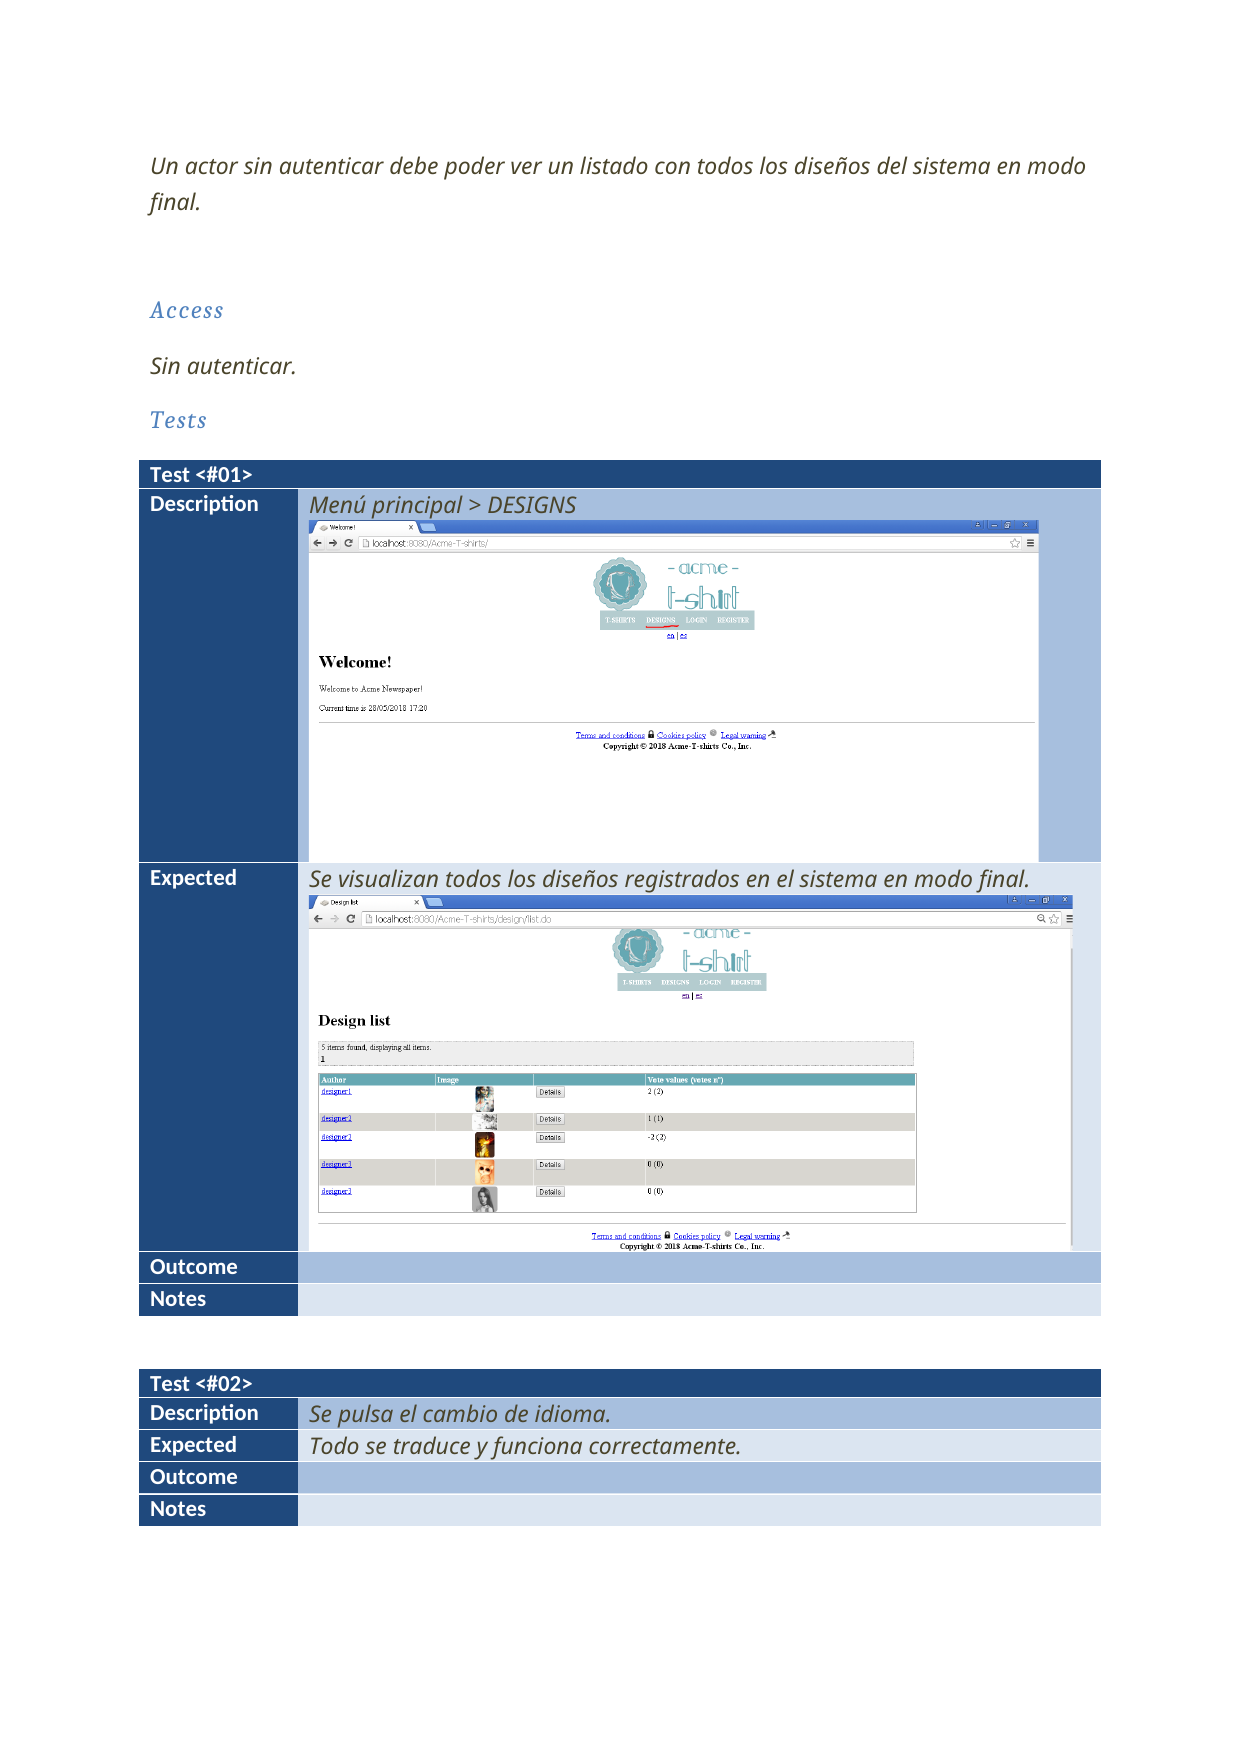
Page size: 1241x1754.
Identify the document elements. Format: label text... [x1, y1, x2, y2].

table_cell [298, 1462, 1101, 1493]
table_cell Se pulsa el cambio de idioma. [298, 1398, 1101, 1429]
table_cell Expected [139, 1430, 298, 1461]
table_cell Outcome [139, 1252, 298, 1283]
table_cell Description [139, 1398, 298, 1429]
table_cell Se visualizan todos los diseños registrados en el sistema en modo final. [298, 863, 1101, 1251]
subtitle Access [150, 296, 1090, 324]
table_cell Menú principal > DESIGNS [298, 489, 1101, 862]
table_cell Notes [139, 1284, 298, 1316]
table_header Test <#01> [139, 460, 1101, 488]
table_cell Outcome [139, 1462, 298, 1493]
table_cell [298, 1495, 1101, 1526]
table_cell Todo se traduce y funciona correctamente. [298, 1430, 1101, 1461]
picture [308, 894, 1073, 1251]
subtitle Tests [150, 406, 1090, 435]
table_cell [298, 1252, 1101, 1283]
table_cell Notes [139, 1495, 298, 1526]
text Sin autenticar. [150, 349, 1090, 381]
table_cell Expected [139, 863, 298, 1251]
table_header Test <#02> [139, 1369, 1101, 1397]
subtitle Un actor sin autenticar debe poder ver un listado con todos los diseños del sistema en modo final. [150, 150, 1090, 217]
picture [308, 520, 1039, 862]
table_cell Description [139, 489, 298, 862]
table_cell [298, 1284, 1101, 1316]
